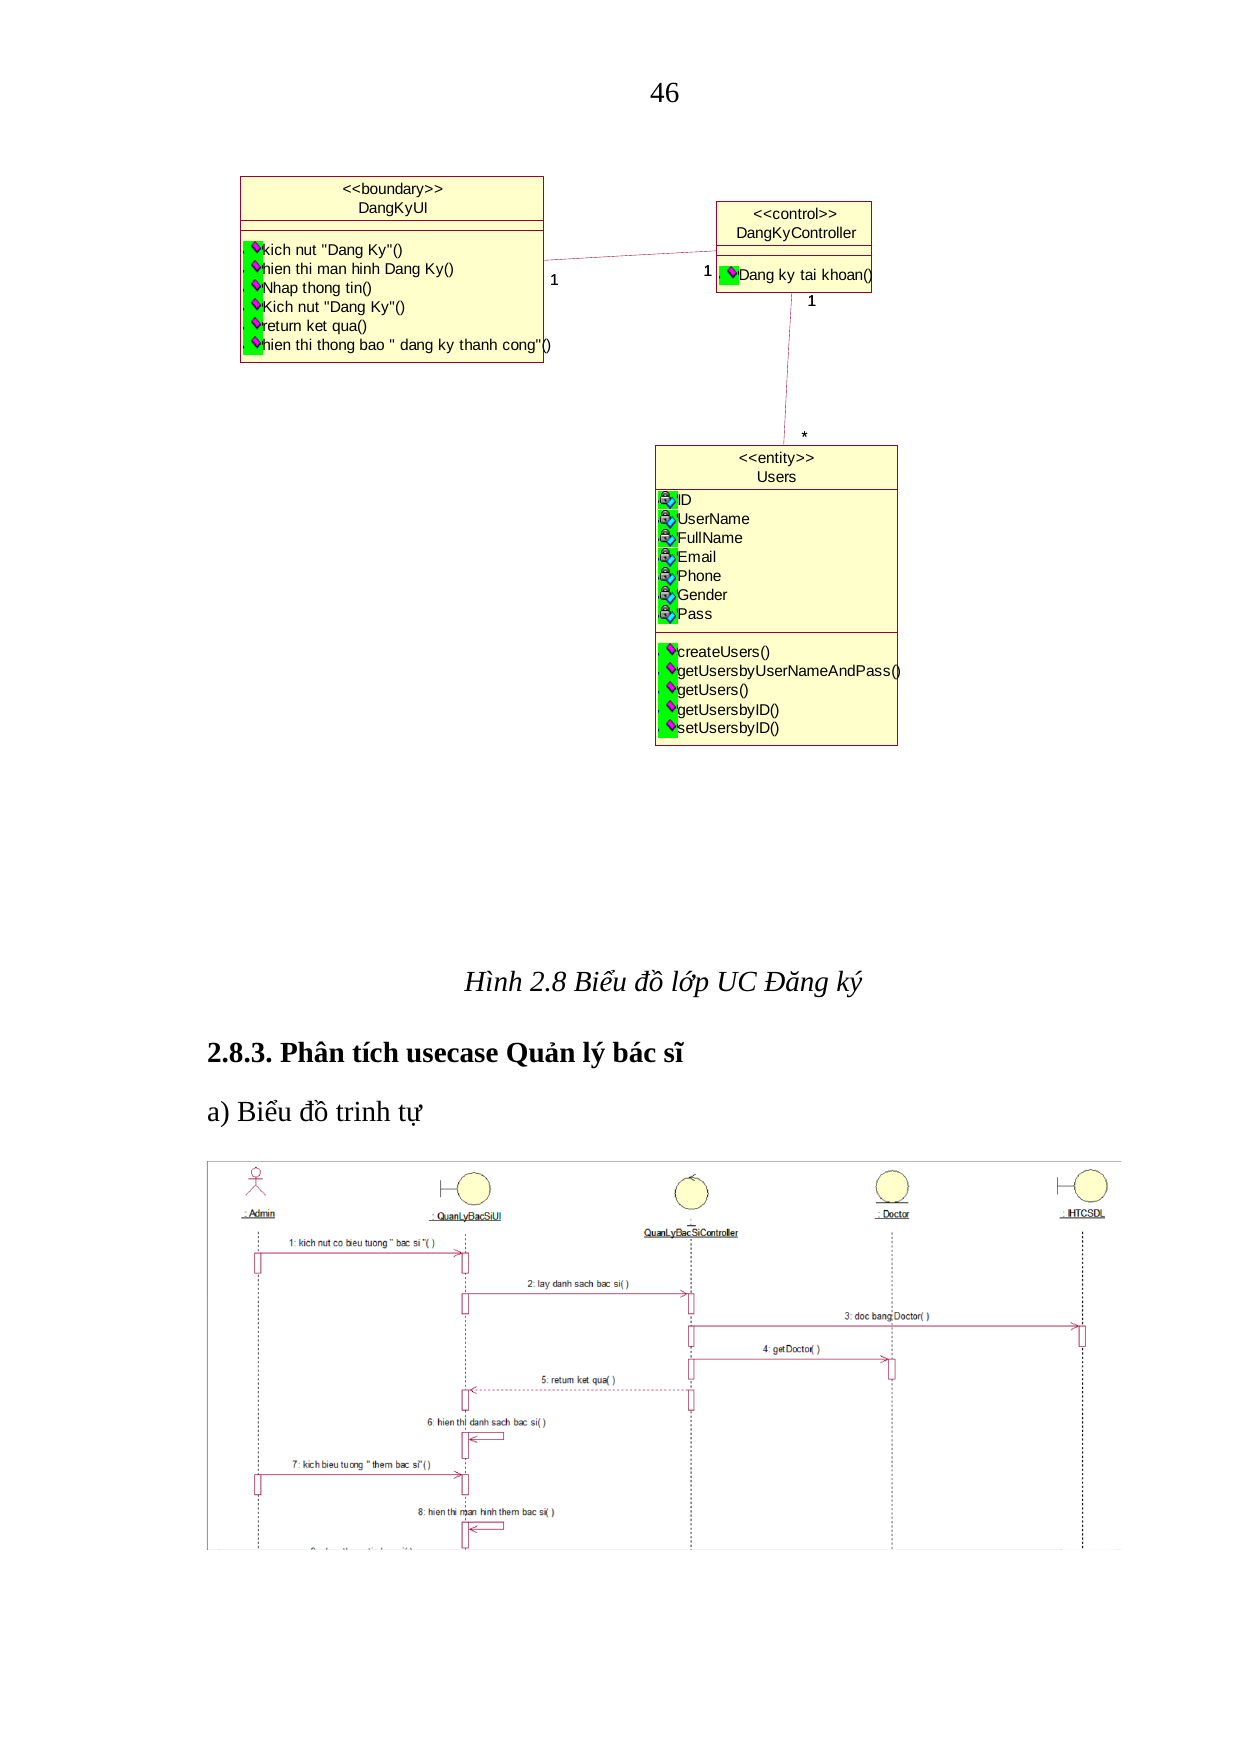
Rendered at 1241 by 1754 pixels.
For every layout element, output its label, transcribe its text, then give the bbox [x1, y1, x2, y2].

picture [206, 1161, 1122, 1550]
text a) Biểu đồ trinh tự [207, 1094, 1122, 1128]
subtitle 2.8.3. Phân tích usecase Quản lý bác sĩ [207, 1035, 1122, 1069]
